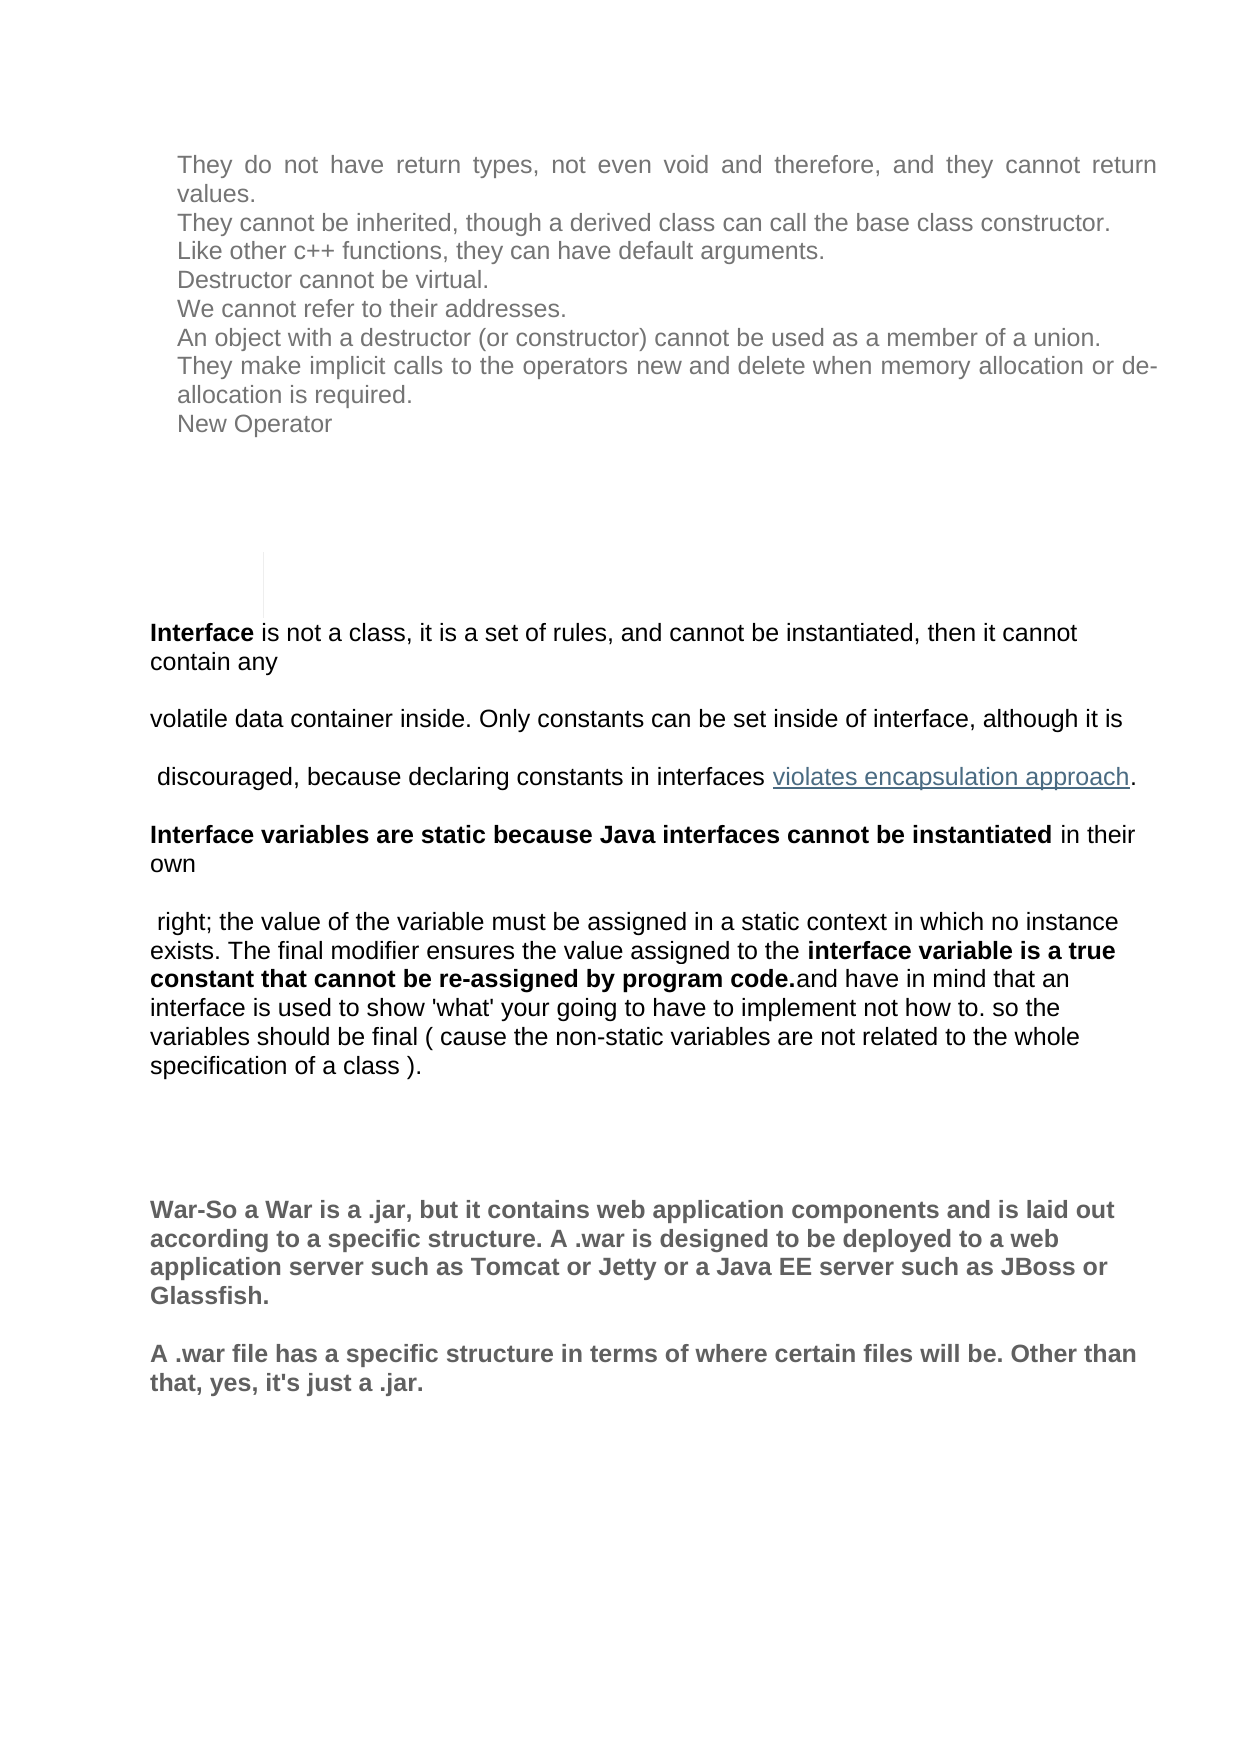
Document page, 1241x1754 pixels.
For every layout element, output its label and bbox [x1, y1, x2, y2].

table_header [150, 150, 1171, 1541]
